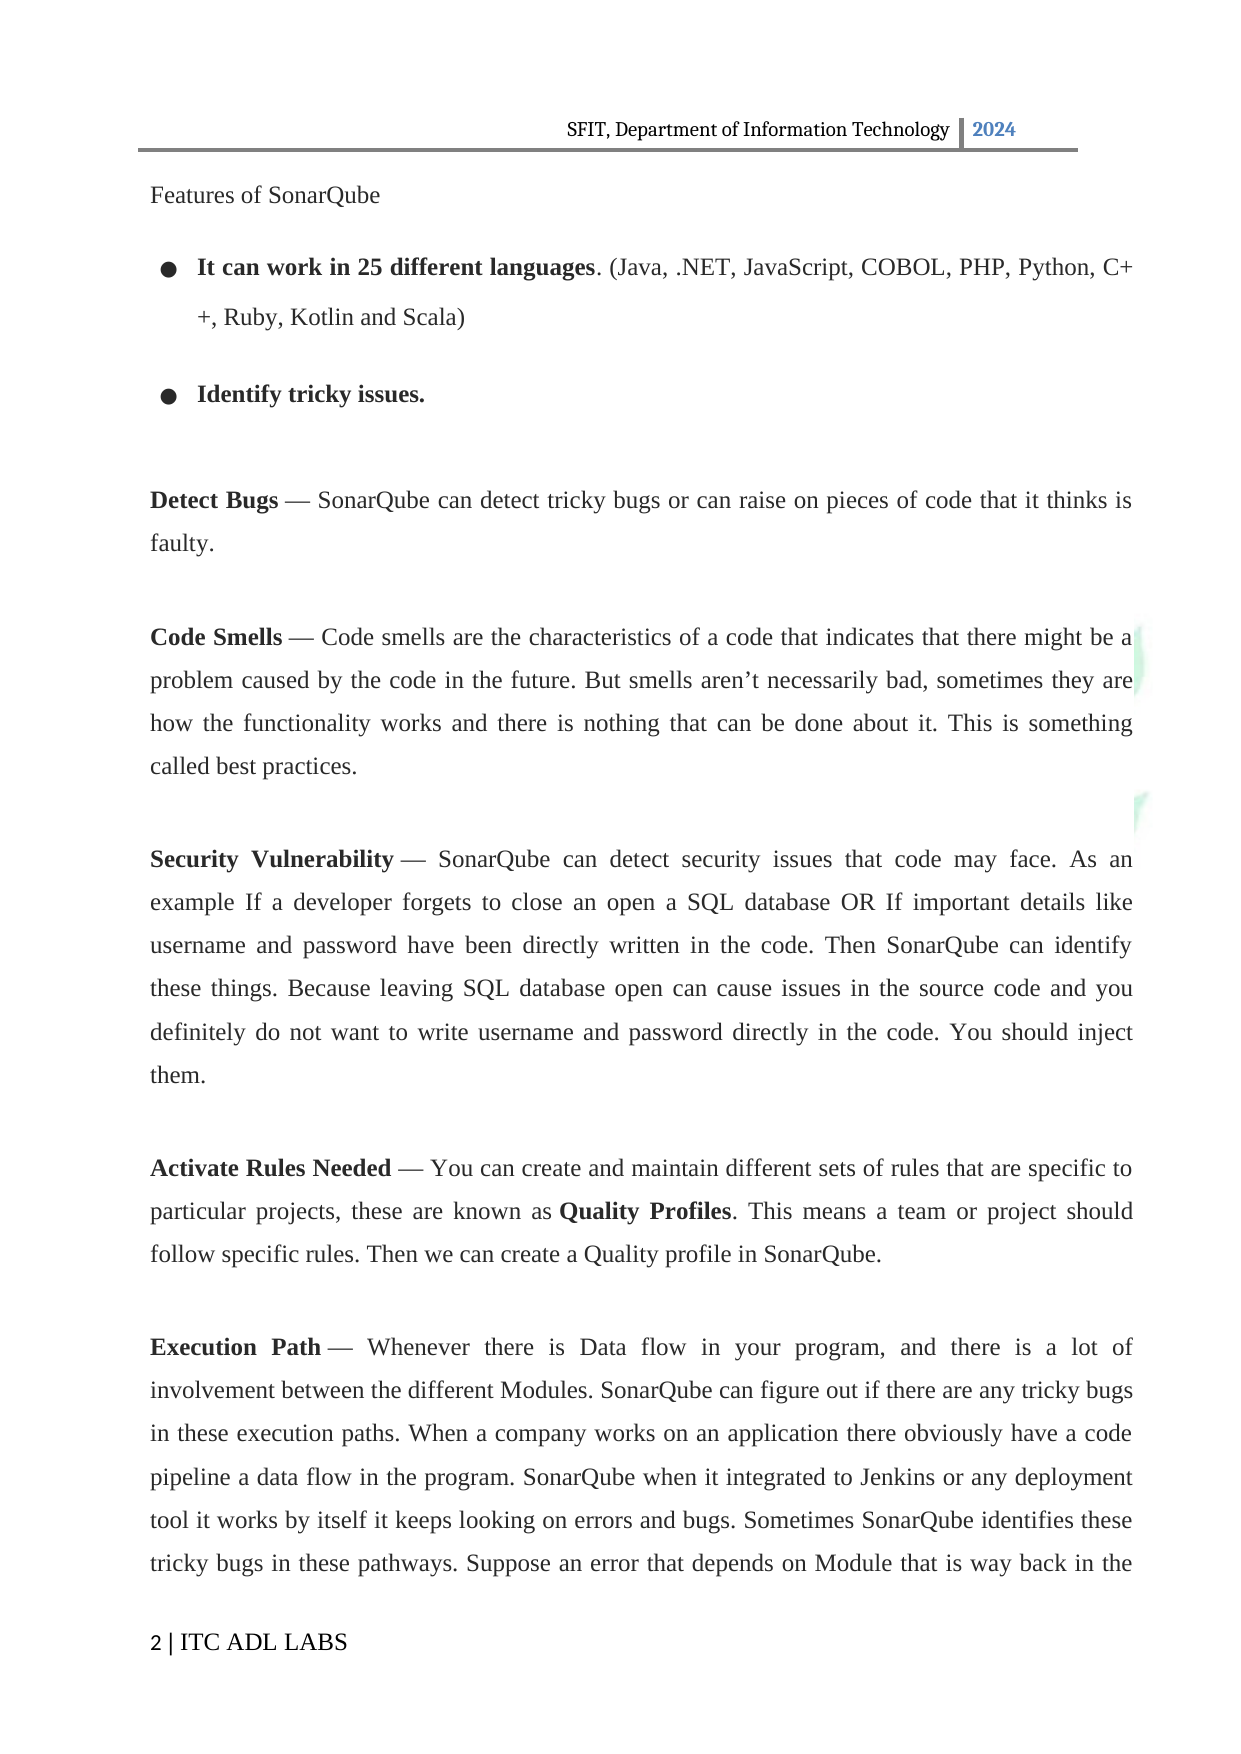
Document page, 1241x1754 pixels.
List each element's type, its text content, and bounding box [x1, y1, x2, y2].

text Detect Bugs — SonarQube can detect tricky bugs or can raise on pieces of code that it thinks is faulty. [150, 485, 1134, 557]
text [150, 1332, 1134, 1577]
picture [352, 390, 1153, 1128]
text Security Vulnerability — SonarQube can detect security issues that code may face. As an example If a developer forgets to close an open a SQL database OR If important details like username and password have been directly written in the code. Then SonarQube can identify these things. Because leaving SQL database open can cause issues in the source code and you definitely do not want to write username and password directly in the code. You should inject them. [150, 844, 1134, 1088]
text Activate Rules Needed — You can create and maintain different sets of rules that are specific to particular projects, these are known as Quality Profiles. This means a team or project should follow specific rules. Then we can create a Quality profile in SonarQube. [150, 1153, 1134, 1268]
list It can work in 25 different languages. (Java, .NET, JavaScript, COBOL, PHP, Python, C++, Ruby, Kotlin and Scala) [159, 245, 1134, 331]
subtitle Features of SonarQube [150, 180, 1134, 209]
text Code Smells — Code smells are the characteristics of a code that indicates that there might be a problem caused by the code in the future. But smells aren’t necessarily bad, sometimes they are how the functionality works and there is nothing that can be done about it. This is something called best practices. [150, 622, 1134, 780]
list Identify tricky issues. [159, 371, 1134, 414]
